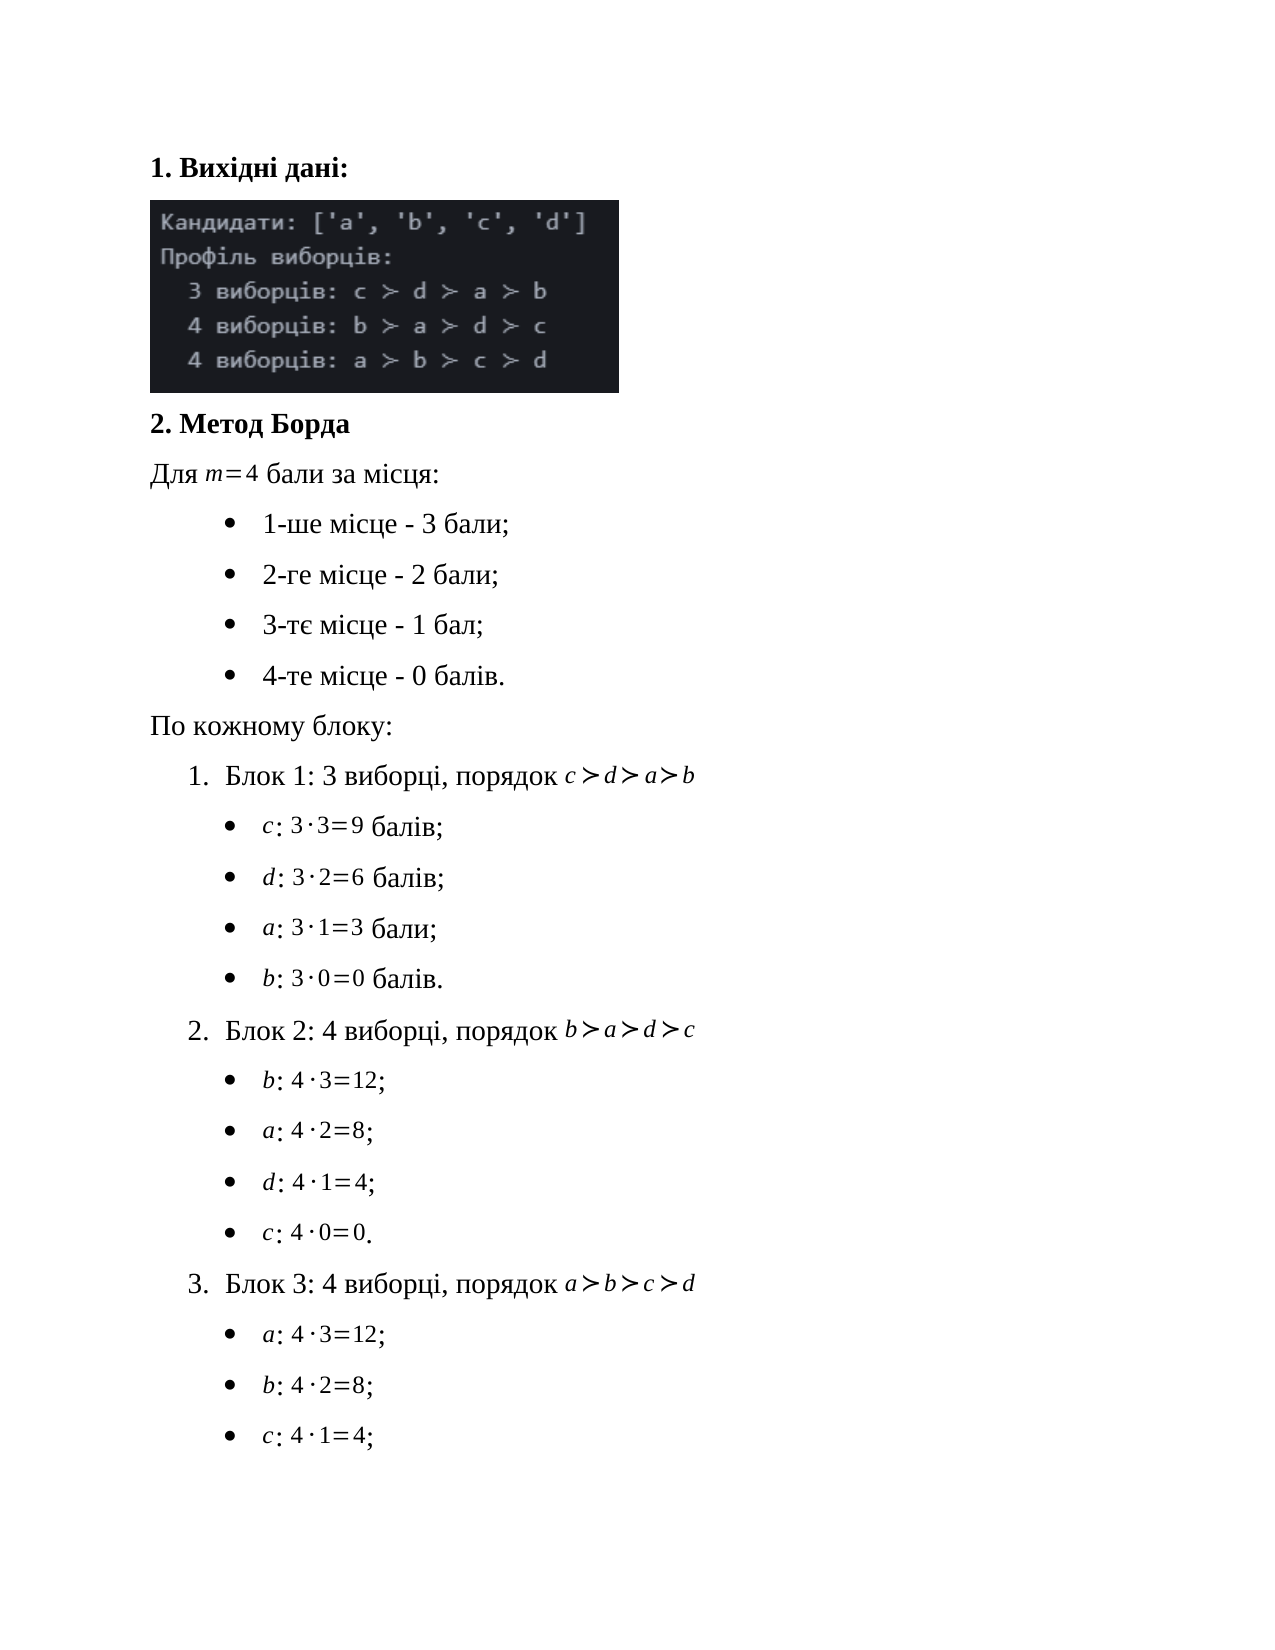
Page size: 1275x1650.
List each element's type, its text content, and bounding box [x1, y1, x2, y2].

list : бали; [225, 911, 1125, 945]
picture [150, 200, 619, 393]
list : ; [225, 1165, 1125, 1199]
text 2. Метод Борда [150, 406, 1125, 439]
text По кожному блоку: [150, 708, 1125, 742]
list : ; [225, 1317, 1125, 1351]
list : ; [225, 1419, 1125, 1453]
list : балів; [225, 809, 1125, 843]
list 2-ге місце - 2 бали; [225, 557, 1125, 591]
list Блок 3: 4 виборці, порядок [187, 1267, 1125, 1300]
list 1-ше місце - 3 бали; [225, 507, 1125, 540]
list : ; [225, 1114, 1125, 1148]
list Блок 2: 4 виборці, порядок [187, 1013, 1125, 1046]
list : . [225, 1216, 1125, 1250]
list Блок 1: 3 виборці, порядок [187, 758, 1125, 792]
list : ; [225, 1368, 1125, 1402]
list : ; [225, 1063, 1125, 1097]
list : балів. [225, 962, 1125, 996]
list 4-те місце - 0 балів. [225, 658, 1125, 691]
text Для бали за місця: [150, 456, 1125, 490]
list 3-тє місце - 1 бал; [225, 607, 1125, 641]
text 1. Вихідні дані: [150, 150, 1125, 183]
list : балів; [225, 860, 1125, 894]
